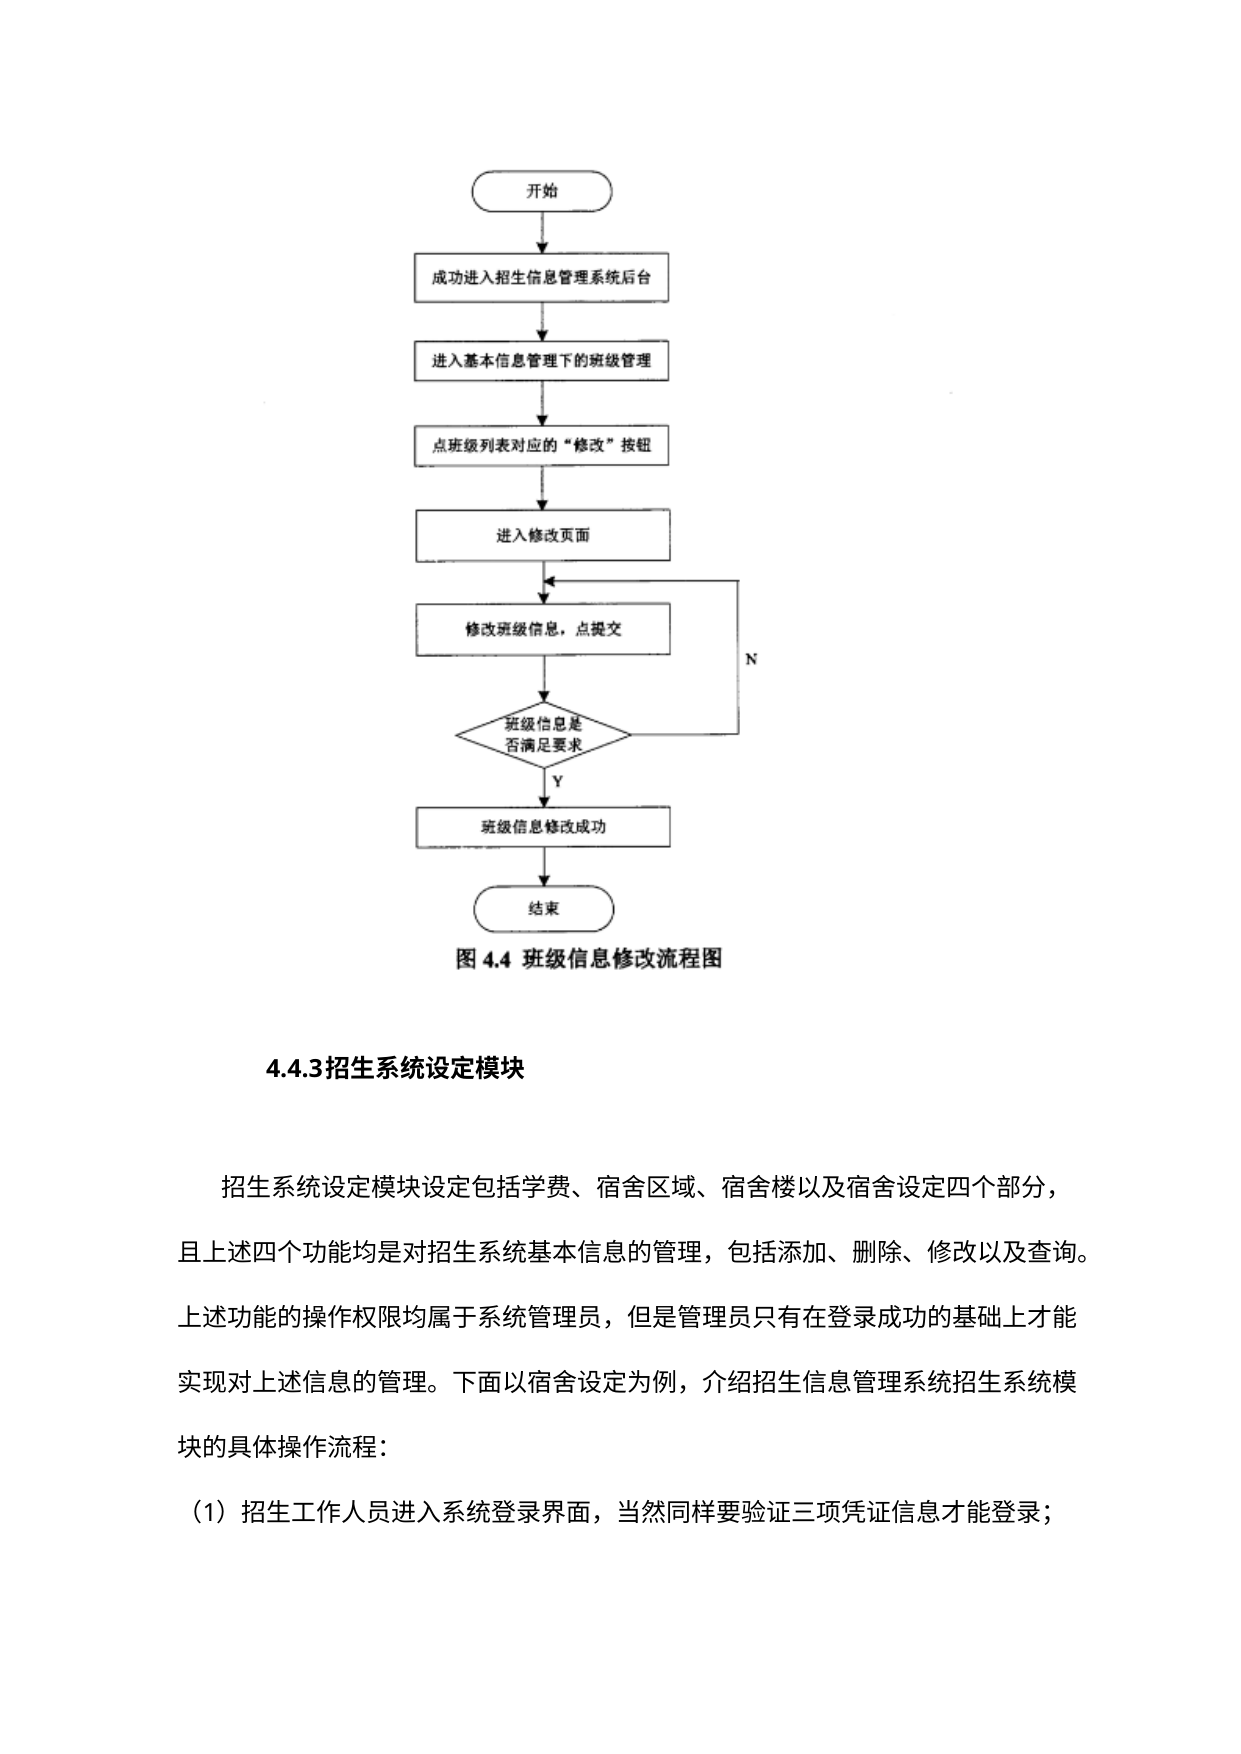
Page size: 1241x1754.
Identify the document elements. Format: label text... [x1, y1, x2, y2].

text （1）招生工作人员进入系统登录界面，当然同样要验证三项凭证信息才能登录； [177, 1478, 1087, 1543]
picture [221, 162, 988, 987]
subtitle 招生系统设定模块 [266, 1034, 1087, 1099]
text 招生系统设定模块设定包括学费、宿舍区域、宿舍楼以及宿舍设定四个部分，且上述四个功能均是对招生系统基本信息的管理，包括添加、删除、修改以及查询。上述功能的操作权限均属于系统管理员，但是管理员只有在登录成功的基础上才能实现对上述信息的管理。下面以宿舍设定为例，介绍招生信息管理系统招生系统模块的具体操作流程： [177, 1153, 1087, 1478]
